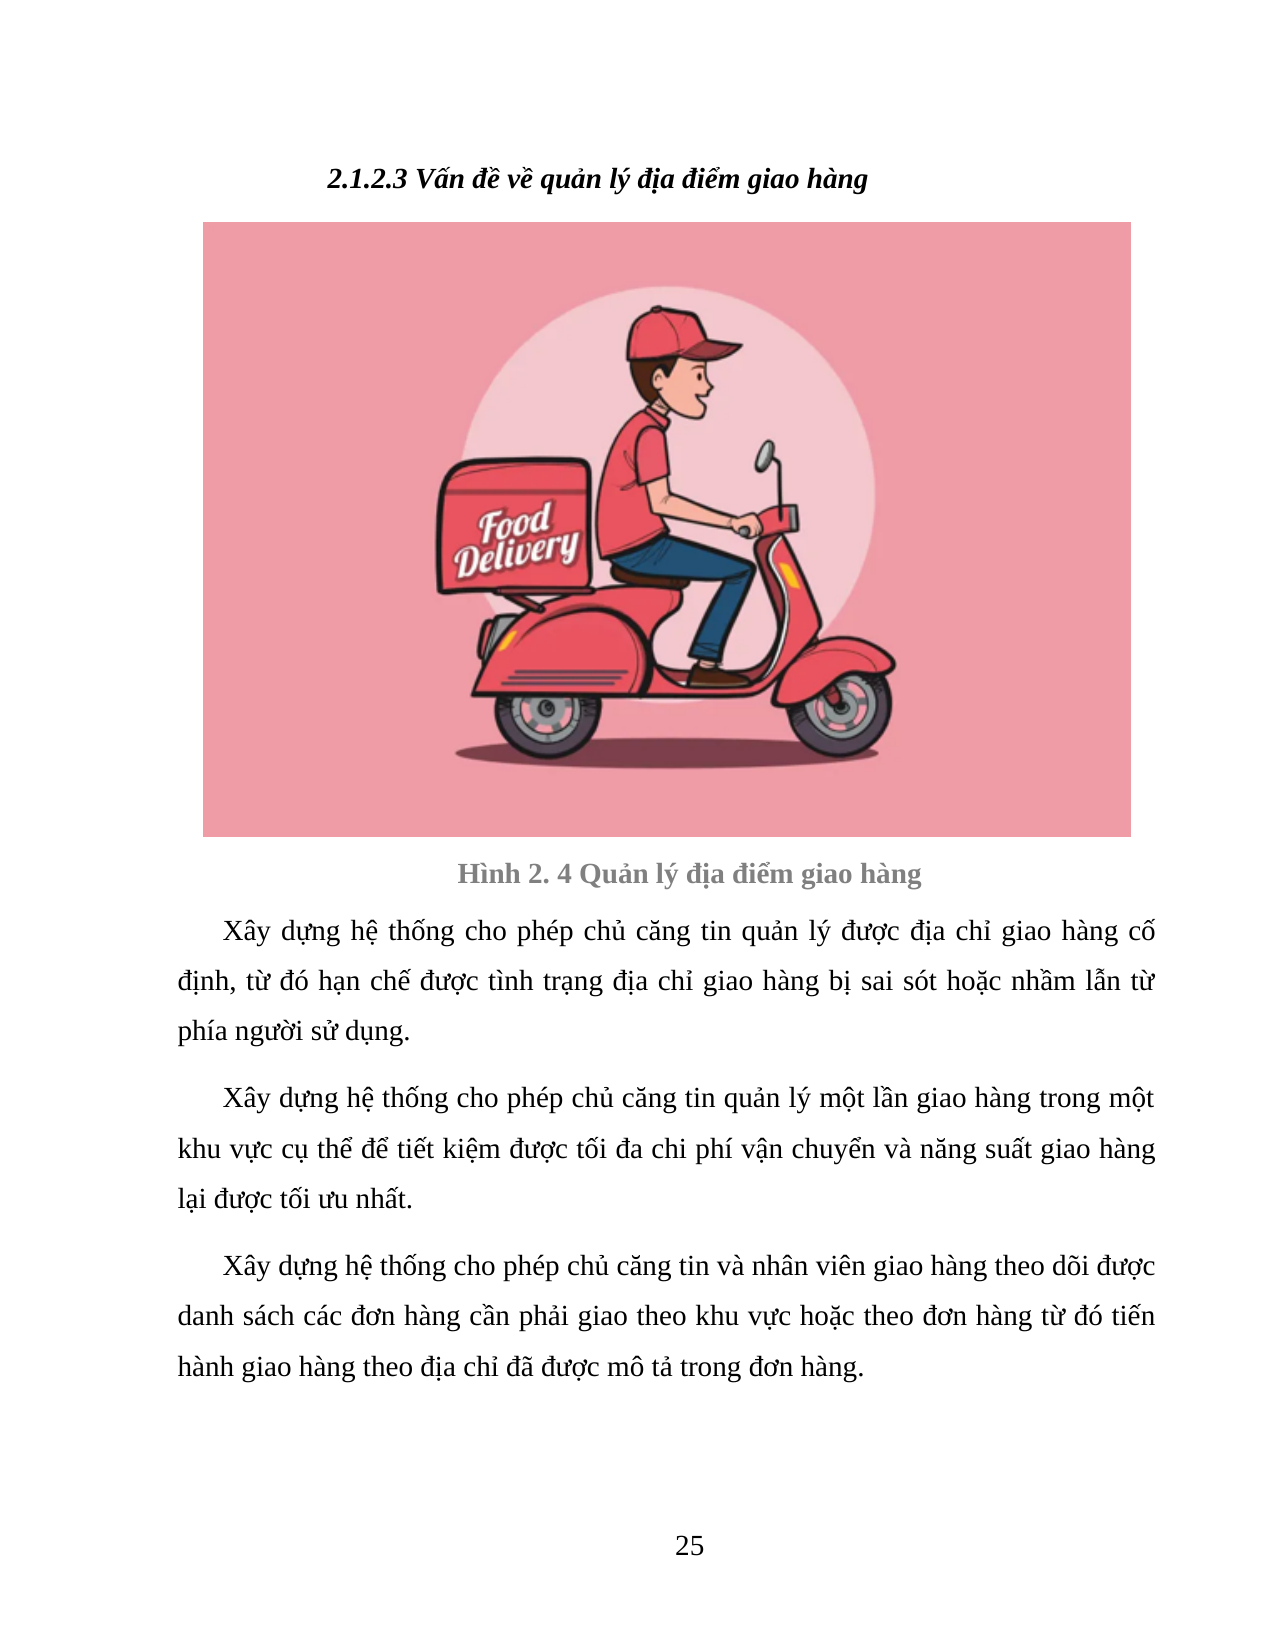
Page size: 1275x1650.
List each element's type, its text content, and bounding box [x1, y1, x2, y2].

text Hình 2. 4 Quản lý địa điểm giao hàng [177, 856, 1157, 889]
text Xây dựng hệ thống cho phép chủ căng tin quản lý một lần giao hàng trong một khu vực cụ thể để tiết kiệm được tối đa chi phí vận chuyển và năng suất giao hàng lại được tối ưu nhất. [177, 1080, 1157, 1214]
text Xây dựng hệ thống cho phép chủ căng tin và nhân viên giao hàng theo dõi được danh sách các đơn hàng cần phải giao theo khu vực hoặc theo đơn hàng từ đó tiến hành giao hàng theo địa chỉ đã được mô tả trong đơn hàng. [177, 1248, 1157, 1382]
picture [203, 222, 1131, 837]
text Xây dựng hệ thống cho phép chủ căng tin quản lý được địa chỉ giao hàng cố định, từ đó hạn chế được tình trạng địa chỉ giao hàng bị sai sót hoặc nhầm lẫn từ phía người sử dụng. [177, 913, 1157, 1047]
subtitle 2.1.2.3 Vấn đề về quản lý địa điểm giao hàng [252, 161, 1157, 195]
